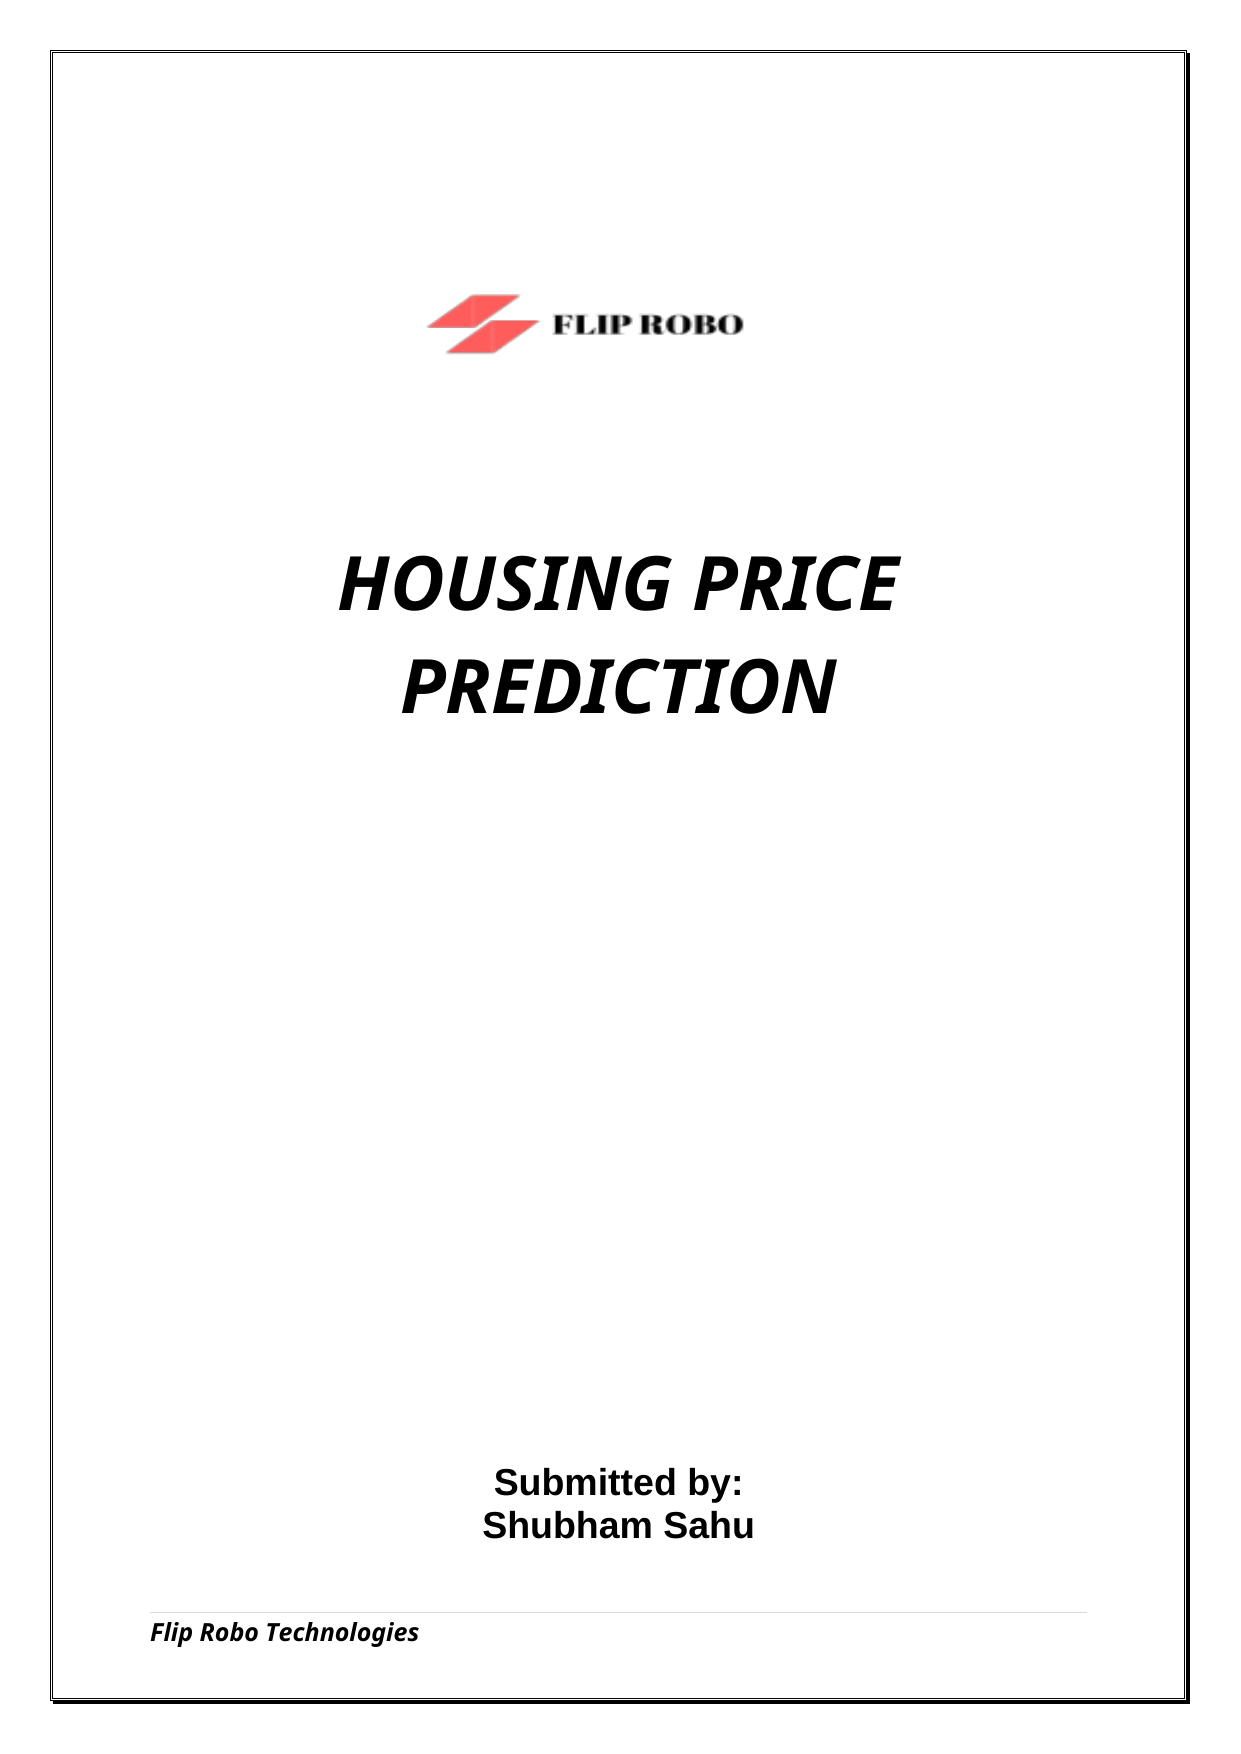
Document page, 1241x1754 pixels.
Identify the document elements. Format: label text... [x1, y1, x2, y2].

text HOUSING PRICE PREDICTION [150, 531, 1087, 735]
picture [378, 150, 859, 500]
text Shubham Sahu [150, 1503, 1087, 1546]
text Submitted by: [150, 1460, 1087, 1503]
